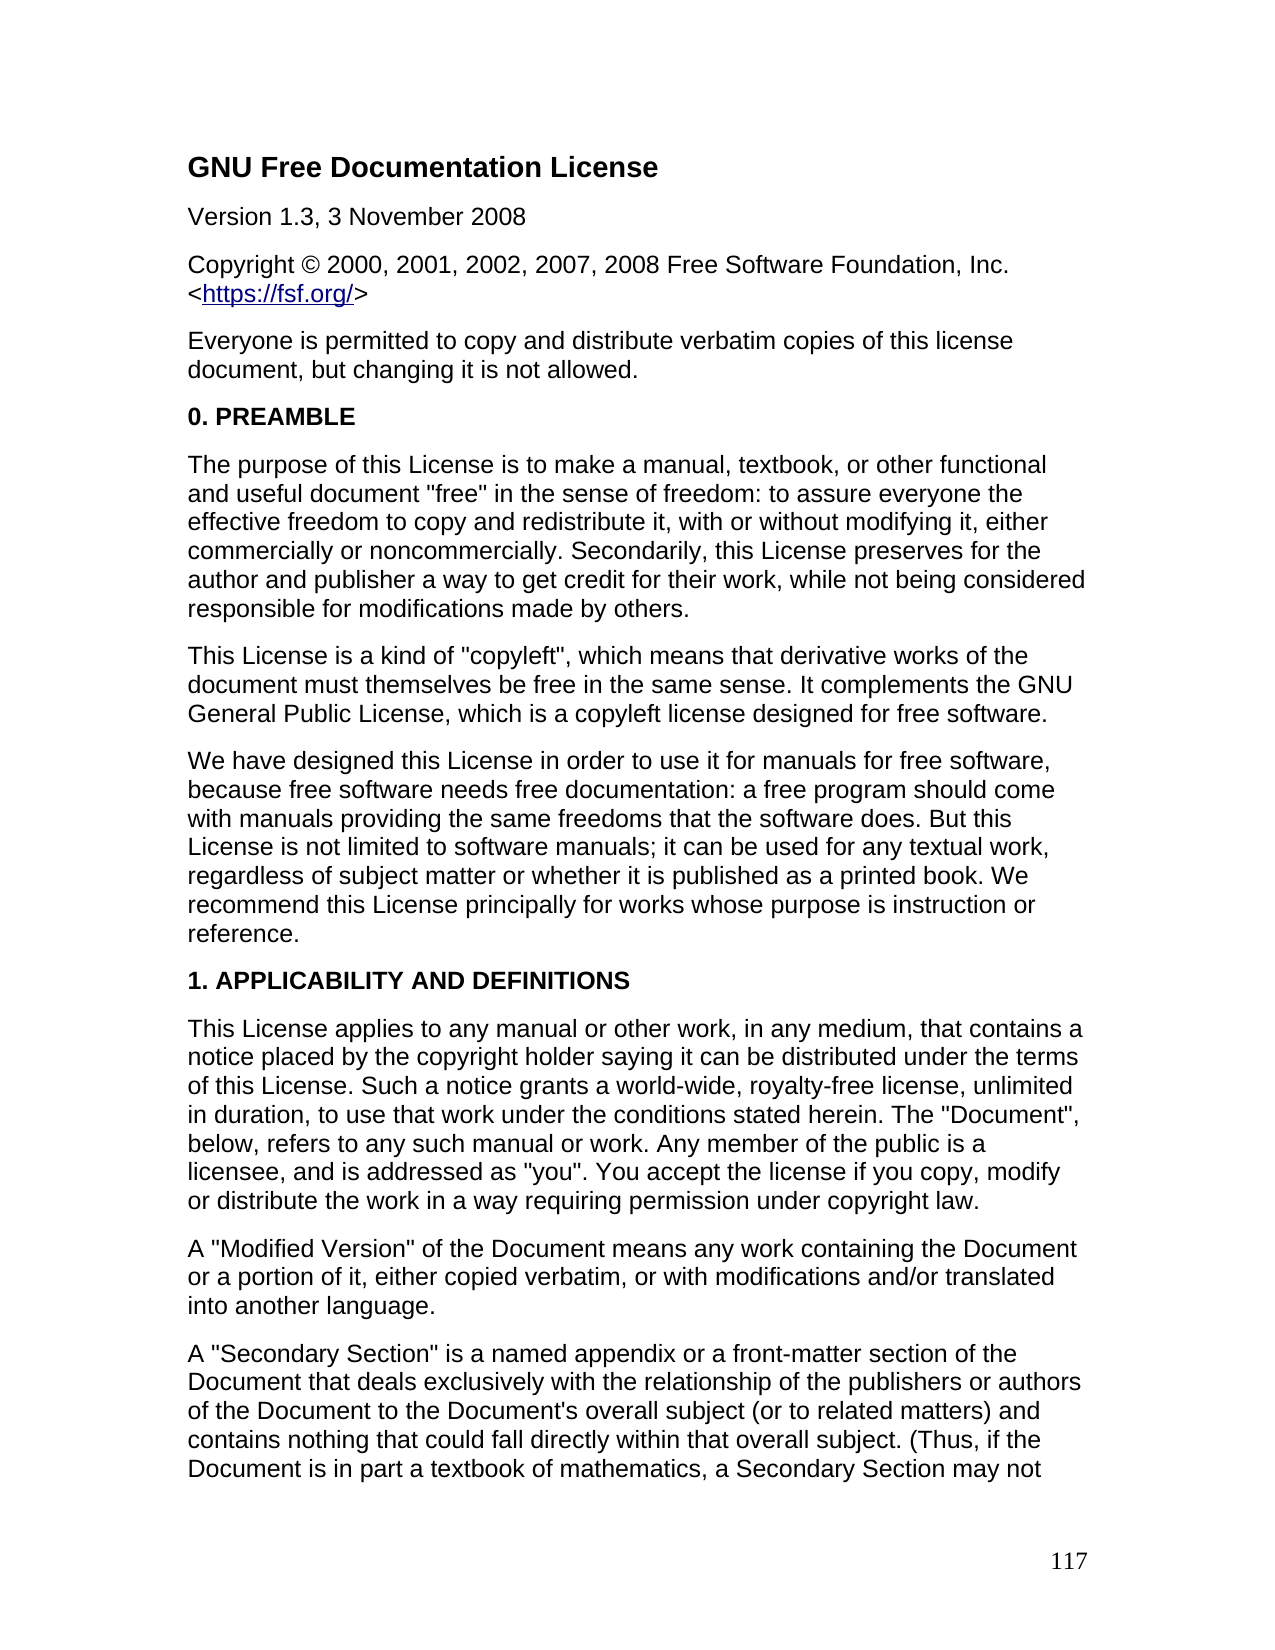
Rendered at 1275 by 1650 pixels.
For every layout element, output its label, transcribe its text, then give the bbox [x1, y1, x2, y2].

text 1. APPLICABILITY AND DEFINITIONS [187, 966, 1087, 995]
text Version 1.3, 3 November 2008 [187, 202, 1087, 231]
text Everyone is permitted to copy and distribute verbatim copies of this license document, but changing it is not allowed. [187, 326, 1087, 383]
text Copyright © 2000, 2001, 2002, 2007, 2008 Free Software Foundation, Inc. <https://fsf.org/> [187, 250, 1087, 307]
text 0. PREAMBLE [187, 402, 1087, 431]
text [187, 1338, 1087, 1482]
text A "Modified Version" of the Document means any work containing the Document or a portion of it, either copied verbatim, or with modifications and/or translated into another language. [187, 1233, 1087, 1320]
text This License applies to any manual or other work, in any medium, that contains a notice placed by the copyright holder saying it can be distributed under the terms of this License. Such a notice grants a world-wide, royalty-free license, unlimited in duration, to use that work under the conditions stated herein. The "Document", below, refers to any such manual or work. Any member of the public is a licensee, and is addressed as "you". You accept the license if you copy, modify or distribute the work in a way requiring permission under copyright law. [187, 1013, 1087, 1215]
text GNU Free Documentation License [187, 150, 1087, 183]
text We have designed this License in order to use it for manuals for free software, because free software needs free documentation: a free program should come with manuals providing the same freedoms that the software does. But this License is not limited to software manuals; it can be used for any textual work, regardless of subject matter or whether it is published as a printed book. We recommend this License principally for works whose purpose is instruction or reference. [187, 746, 1087, 947]
text This License is a kind of "copyleft", which means that derivative works of the document must themselves be free in the same sense. It complements the GNU General Public License, which is a copyleft license designed for free software. [187, 641, 1087, 727]
text The purpose of this License is to make a manual, textbook, or other functional and useful document "free" in the sense of freedom: to assure everyone the effective freedom to copy and redistribute it, with or without modifying it, either commercially or noncommercially. Secondarily, this License preserves for the author and publisher a way to get credit for their work, while not being considered responsible for modifications made by others. [187, 450, 1087, 622]
